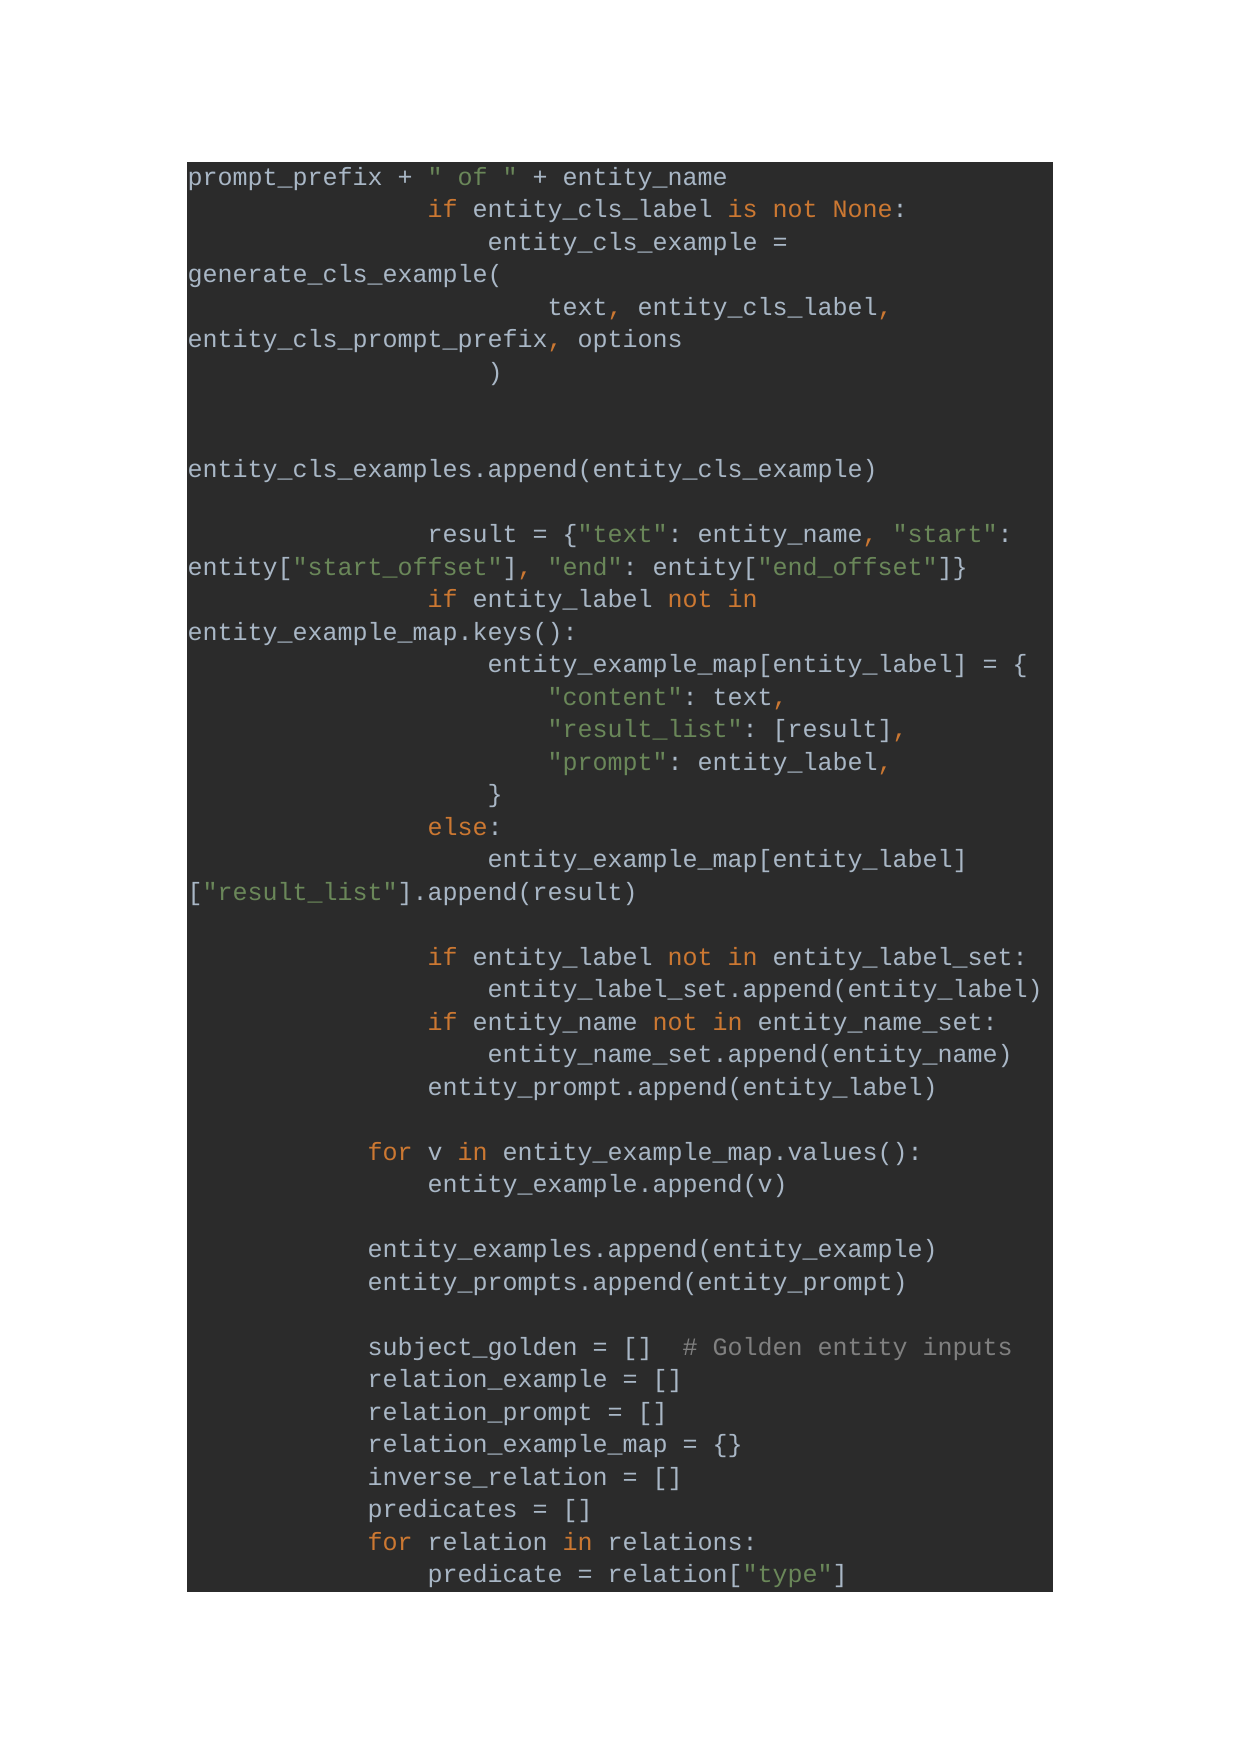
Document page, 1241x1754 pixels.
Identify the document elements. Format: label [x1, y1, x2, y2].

text [187, 162, 1053, 1592]
